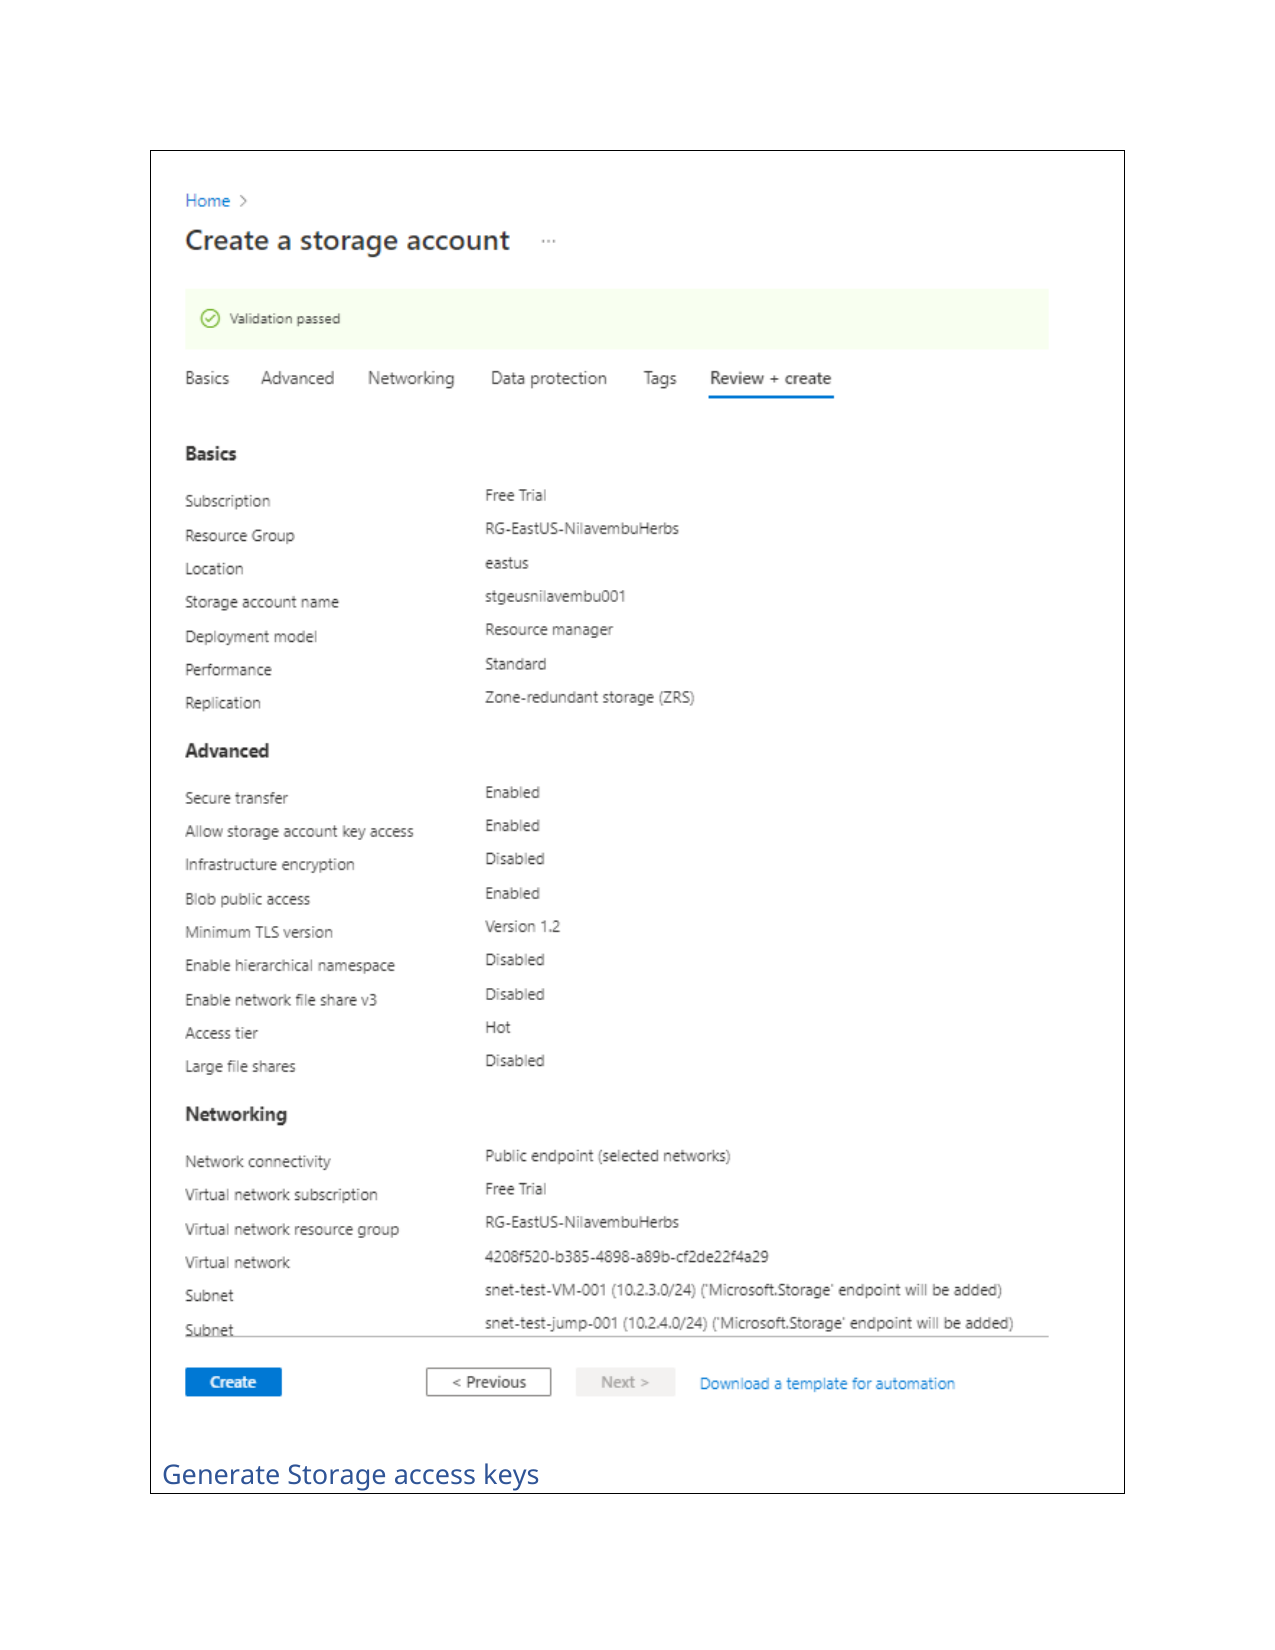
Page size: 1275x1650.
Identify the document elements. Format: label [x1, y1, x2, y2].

picture [161, 179, 1049, 1424]
table_header [151, 151, 1124, 1492]
